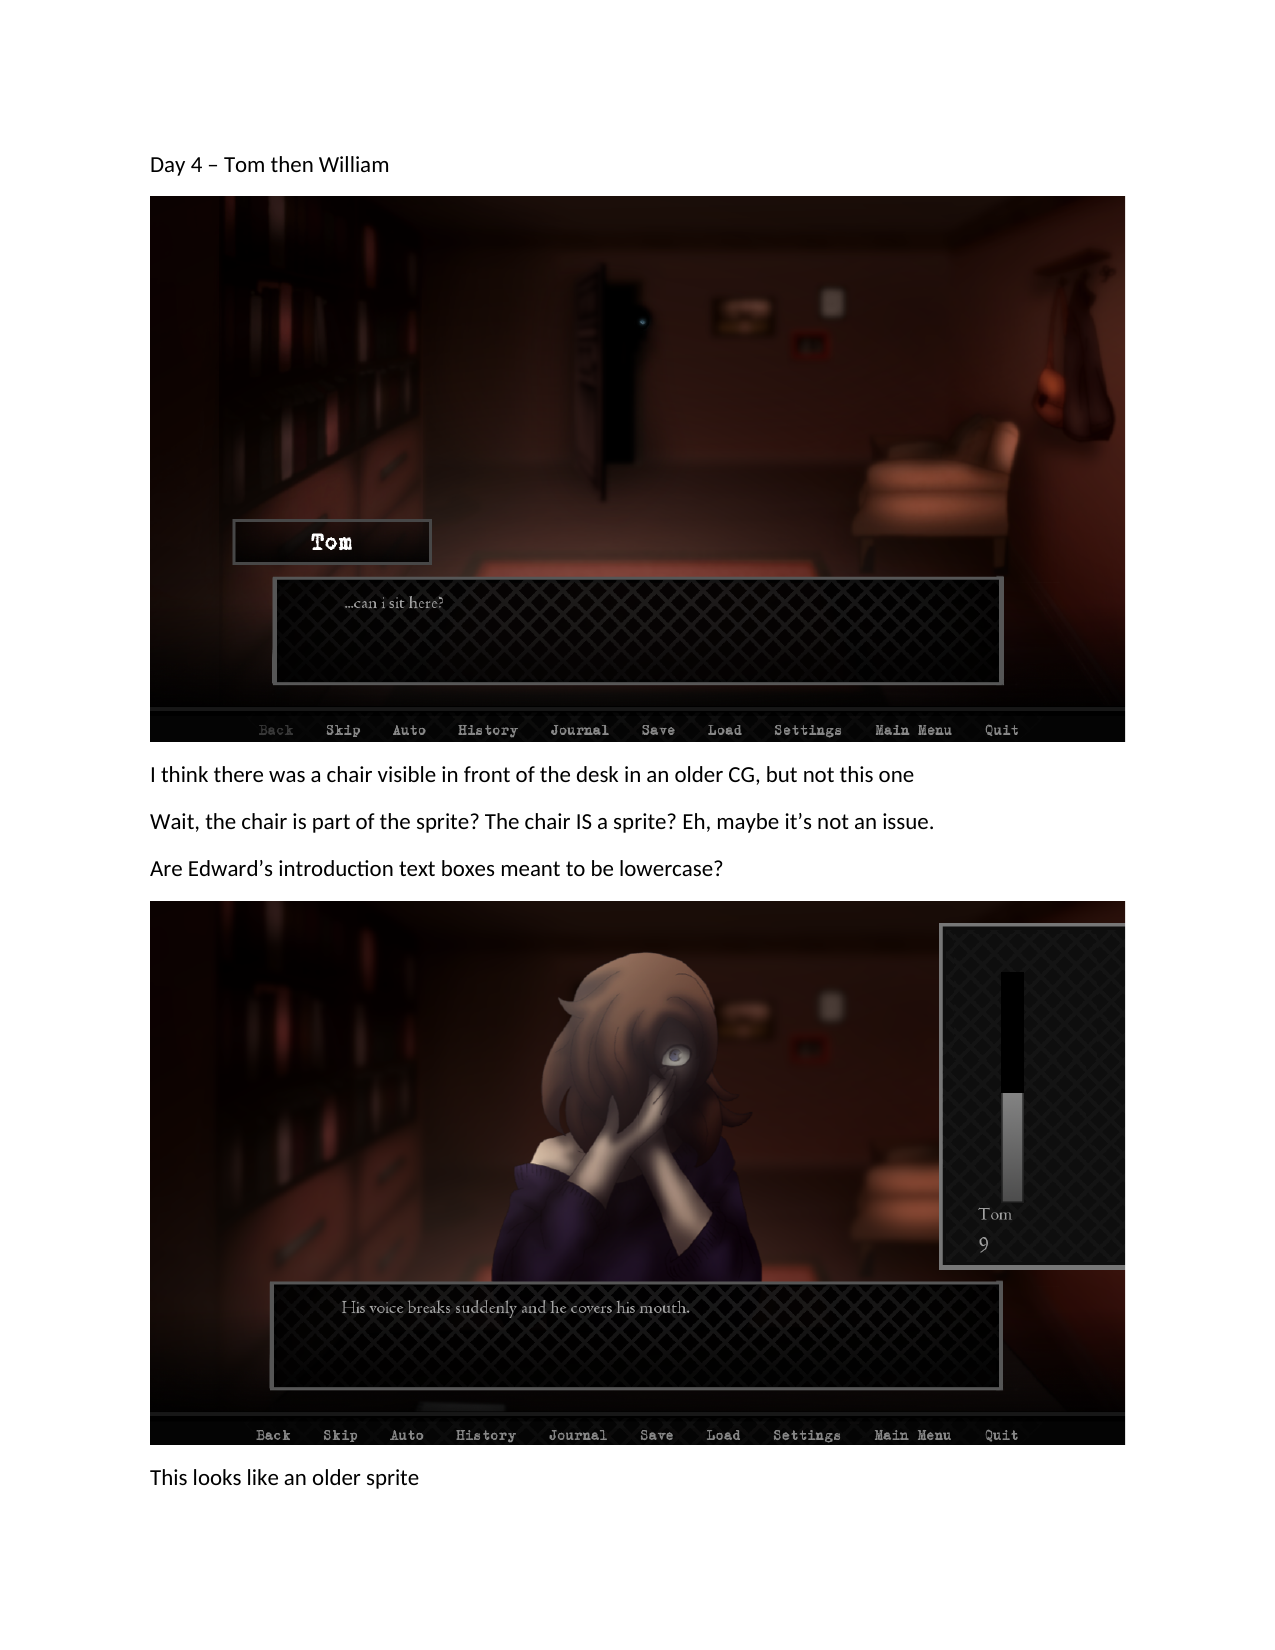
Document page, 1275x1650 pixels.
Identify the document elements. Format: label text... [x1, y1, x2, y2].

picture [150, 196, 1125, 742]
text I think there was a chair visible in front of the desk in an older CG, but not this one [150, 760, 1125, 788]
picture [150, 901, 1125, 1445]
text Are Edward’s introduction text boxes meant to be lowercase? [150, 854, 1125, 882]
text Day 4 – Tom then William [150, 150, 1125, 178]
text This looks like an older sprite [150, 1463, 1125, 1491]
text Wait, the chair is part of the sprite? The chair IS a sprite? Eh, maybe it’s not an issue. [150, 807, 1125, 835]
